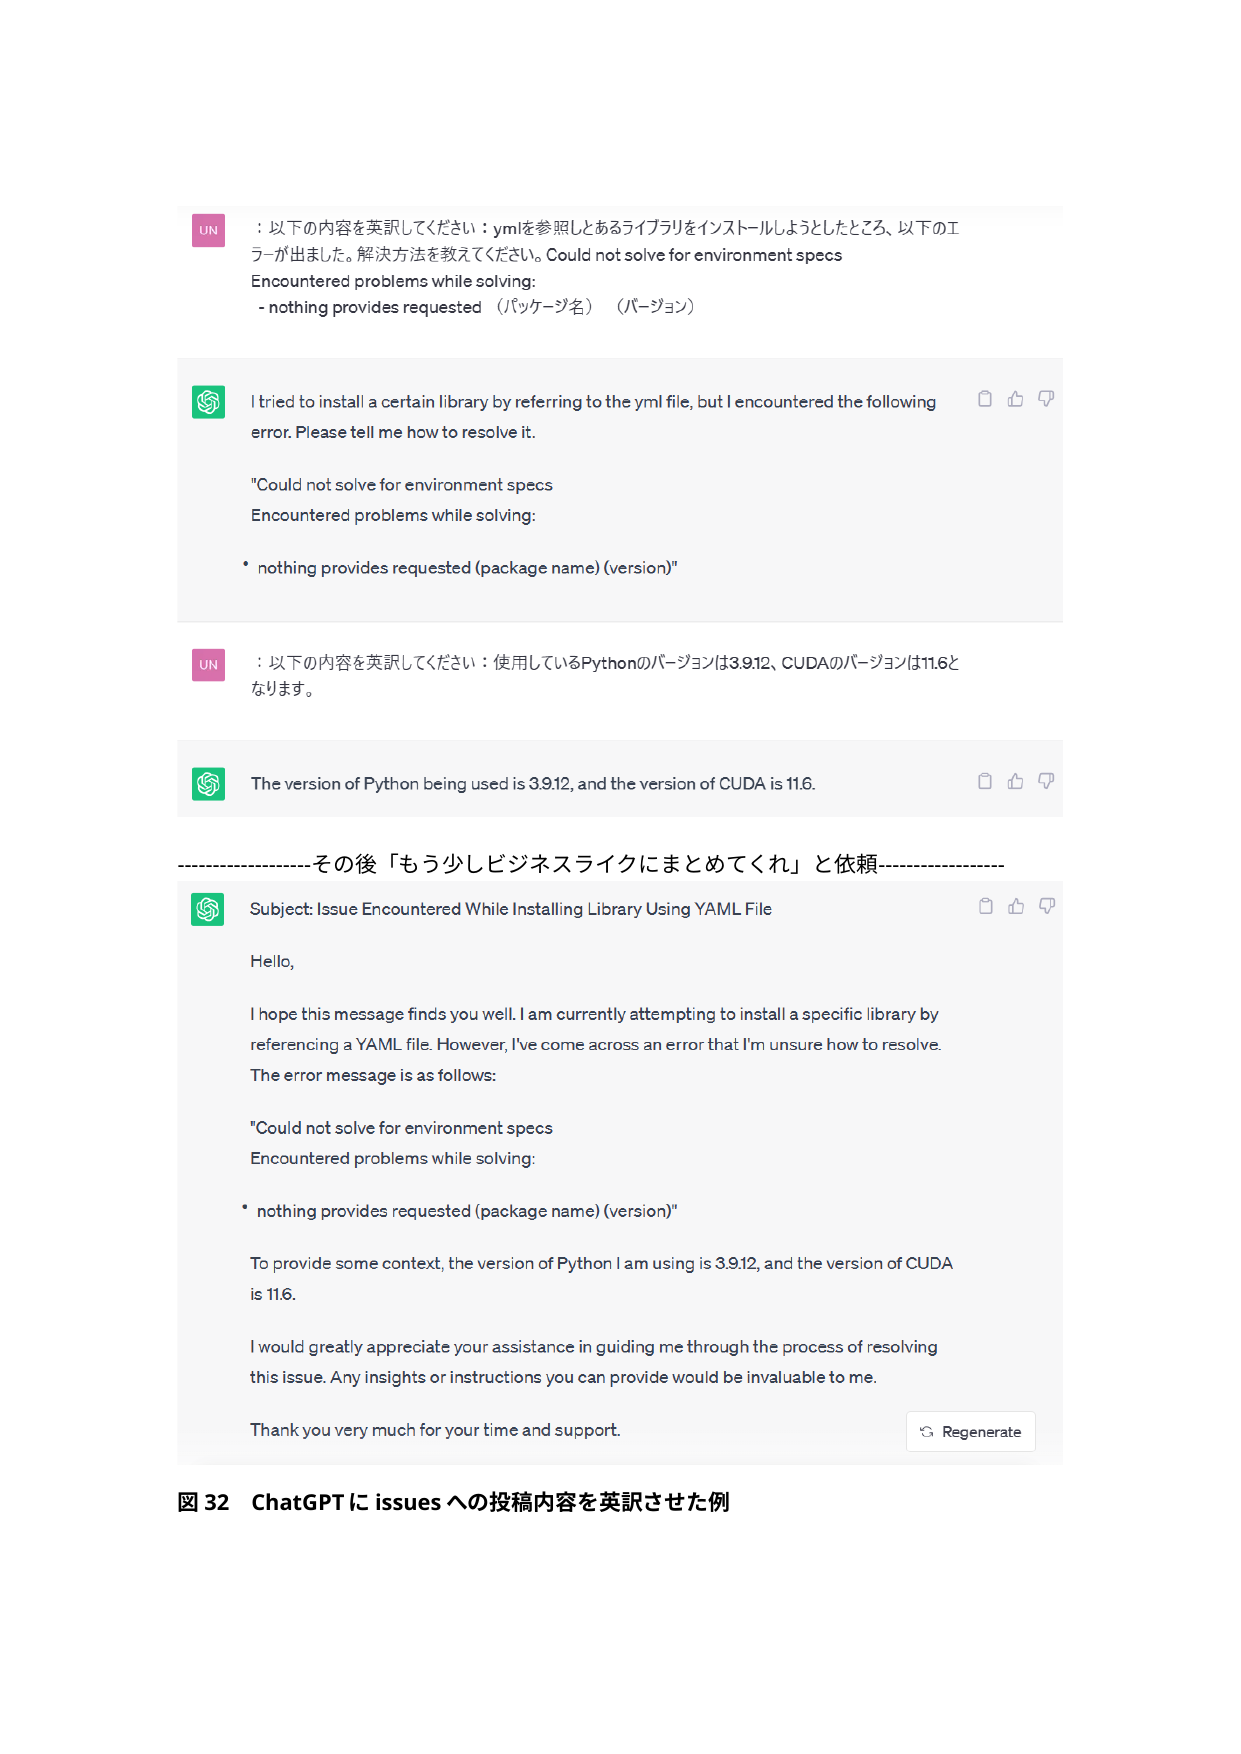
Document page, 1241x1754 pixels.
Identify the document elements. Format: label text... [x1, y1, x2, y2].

text -------------------その後「もう少しビジネスライクにまとめてくれ」と依頼------------------ [177, 844, 1063, 881]
picture [177, 881, 1063, 1465]
picture [177, 206, 1063, 817]
